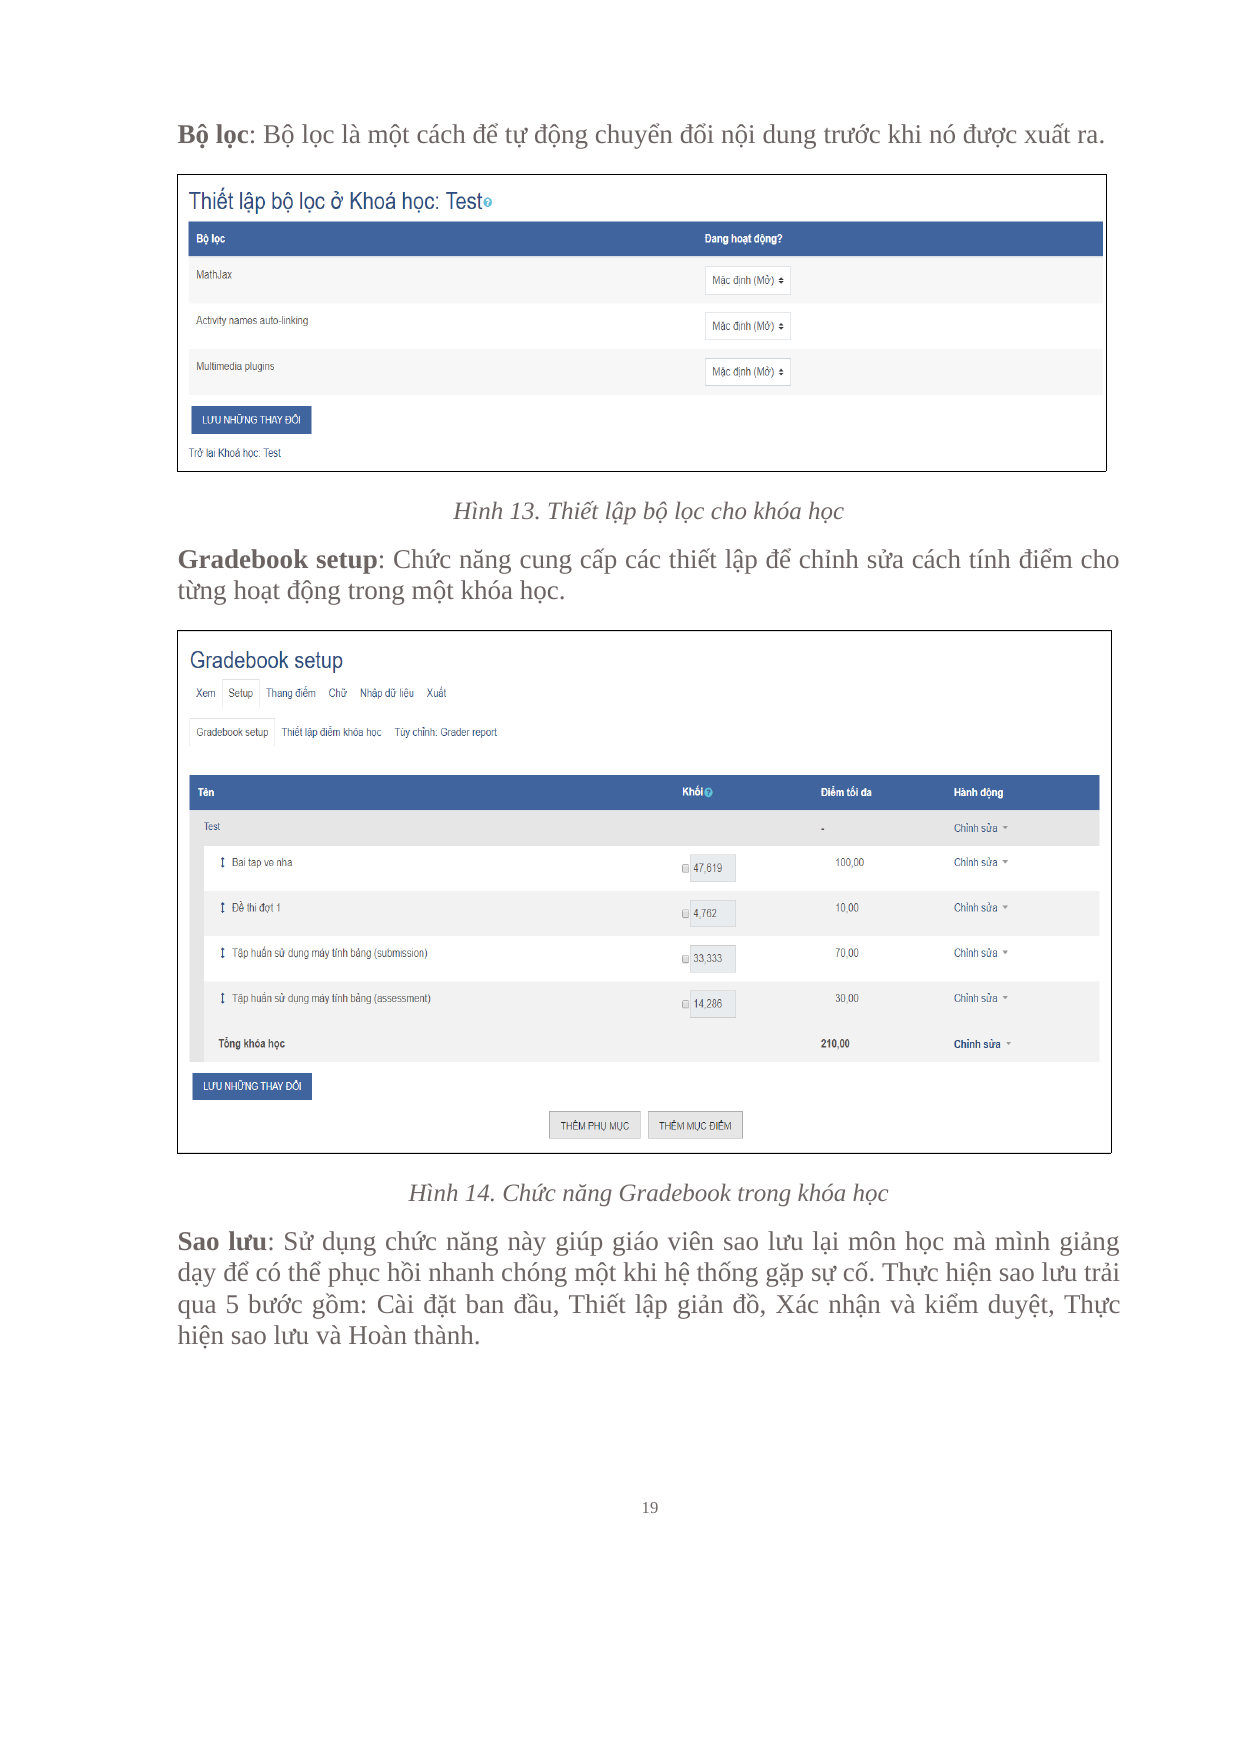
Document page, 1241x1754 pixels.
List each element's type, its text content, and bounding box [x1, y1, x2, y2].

picture [178, 631, 1111, 1153]
text Sao lưu: Sử dụng chức năng này giúp giáo viên sao lưu lại môn học mà mình giảng dạy để có thể phục hồi nhanh chóng một khi hệ thống gặp sự cố. Thực hiện sao lưu trải qua 5 bước gồm: Cài đặt ban đầu, Thiết lập giản đồ, Xác nhận và kiểm duyệt, Thực hiện sao lưu và Hoàn thành. [177, 1225, 1122, 1350]
picture [178, 175, 1106, 471]
text Gradebook setup: Chức năng cung cấp các thiết lập để chỉnh sửa cách tính điểm cho từng hoạt động trong một khóa học. [177, 543, 1122, 605]
text Bộ lọc: Bộ lọc là một cách để tự động chuyển đổi nội dung trước khi nó được xuất ra. [177, 118, 1122, 149]
